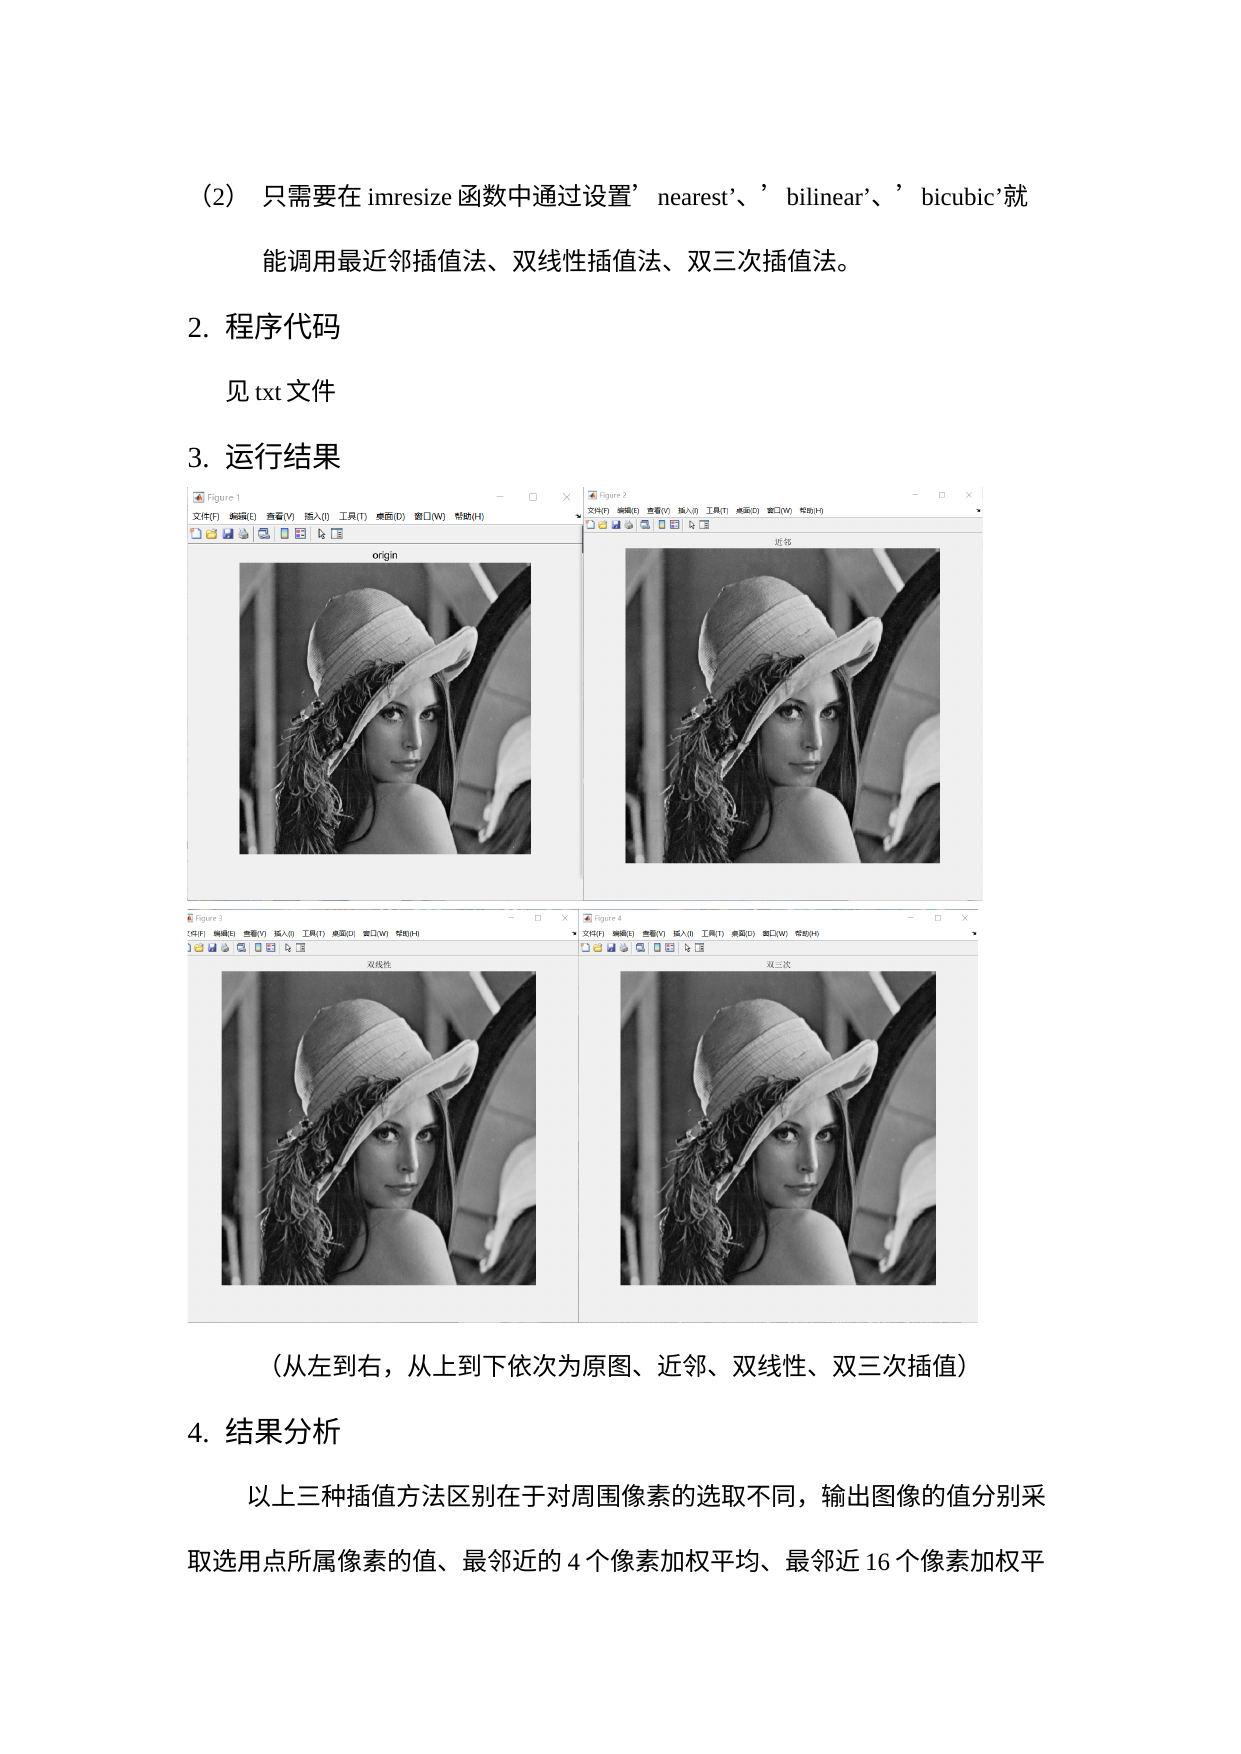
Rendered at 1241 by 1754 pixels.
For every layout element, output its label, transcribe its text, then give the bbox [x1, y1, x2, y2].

list 运行结果 [187, 422, 1053, 487]
list 结果分析 [187, 1397, 1053, 1462]
picture [187, 487, 983, 901]
text （从左到右，从上到下依次为原图、近邻、双线性、双三次插值） [187, 1332, 1053, 1397]
list 程序代码 [187, 292, 1053, 357]
picture [187, 909, 978, 1323]
text 见txt文件 [225, 357, 1053, 422]
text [187, 1462, 1053, 1592]
list 只需要在imresize函数中通过设置’nearest’、’bilinear’、’bicubic’就能调用最近邻插值法、双线性插值法、双三次插值法。 [187, 162, 1053, 292]
